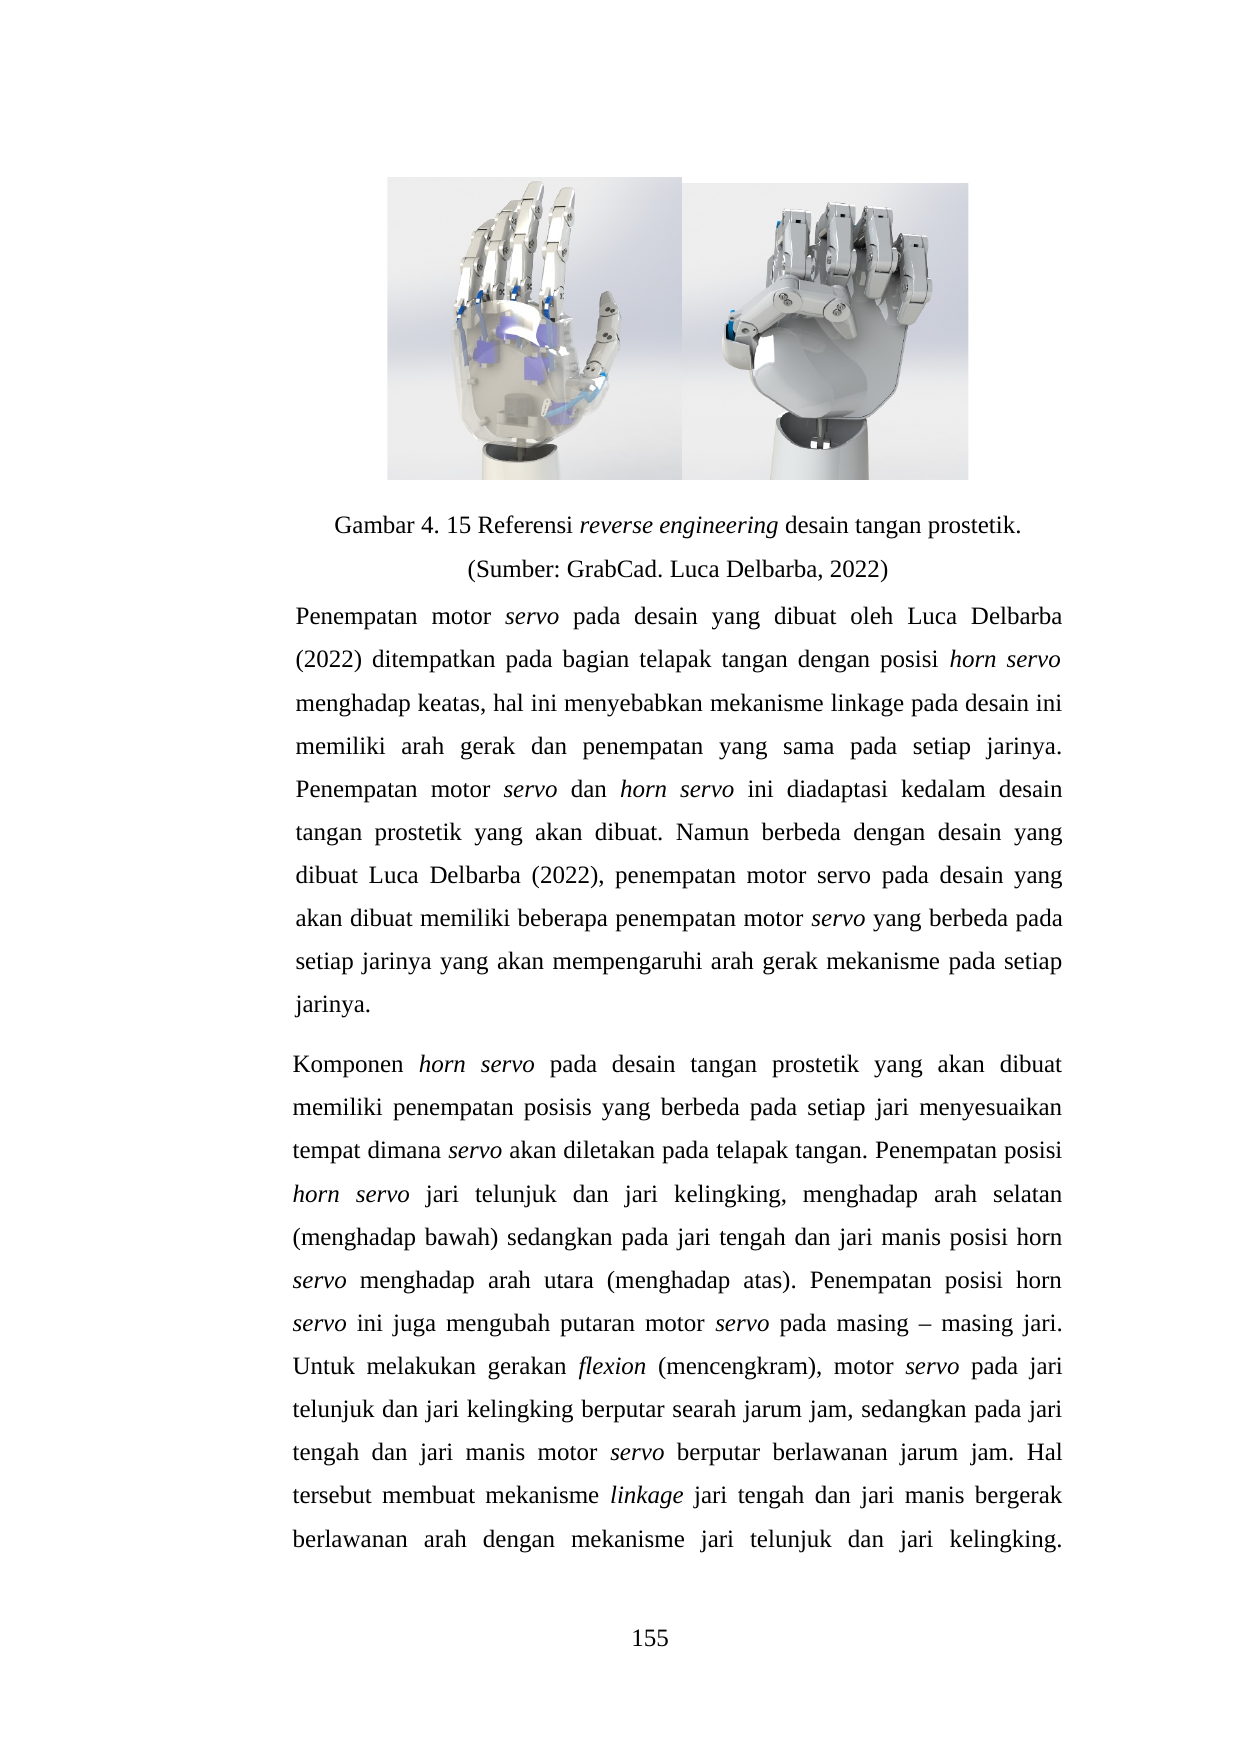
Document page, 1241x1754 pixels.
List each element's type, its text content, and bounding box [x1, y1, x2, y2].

text Penempatan motor servo pada desain yang dibuat oleh Luca Delbarba (2022) ditempatkan pada bagian telapak tangan dengan posisi horn servo menghadap keatas, hal ini menyebabkan mekanisme linkage pada desain ini memiliki arah gerak dan penempatan yang sama pada setiap jarinya. Penempatan motor servo dan horn servo ini diadaptasi kedalam desain tangan prostetik yang akan dibuat. Namun berbeda dengan desain yang dibuat Luca Delbarba (2022), penempatan motor servo pada desain yang akan dibuat memiliki beberapa penempatan motor servo yang berbeda pada setiap jarinya yang akan mempengaruhi arah gerak mekanisme pada setiap jarinya. [295, 601, 1063, 1018]
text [292, 1049, 1063, 1552]
picture [387, 177, 969, 480]
text (Sumber: GrabCad. Luca Delbarba, 2022) [236, 554, 1063, 582]
text Gambar 4. 15 Referensi reverse engineering desain tangan prostetik. [236, 511, 1063, 539]
